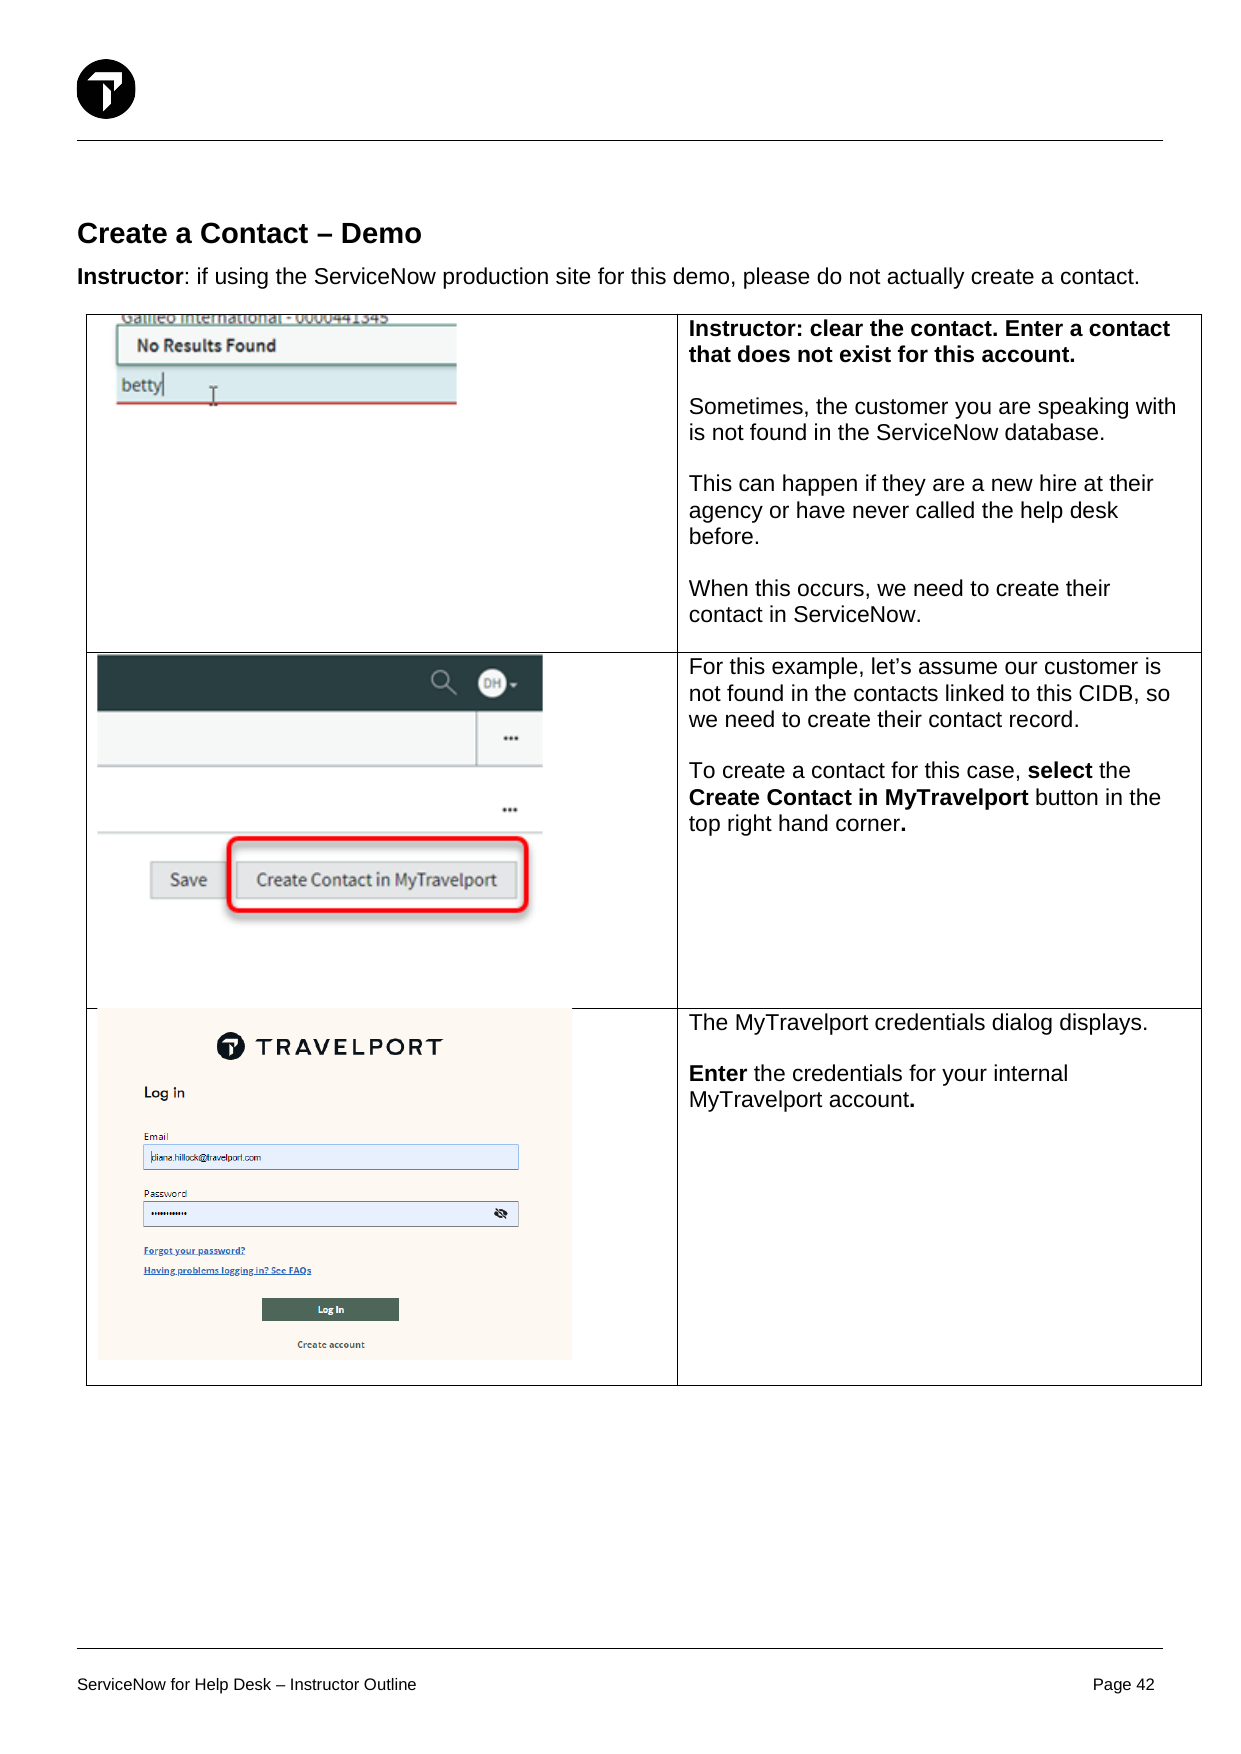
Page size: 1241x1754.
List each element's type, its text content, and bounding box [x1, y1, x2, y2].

table_cell The MyTravelport credentials dialog displays. Enter the credentials for your internal MyTravelport account. [678, 1009, 1201, 1385]
table_cell For this example, let’s assume our customer is not found in the contacts linked to this CIDB, so we need to create their contact record. To create a contact for this case, select the Create Contact in MyTravelport button in the top right hand corner. [678, 653, 1201, 1008]
picture [97, 315, 457, 419]
picture [97, 653, 543, 932]
picture [76, 59, 136, 119]
subtitle Create a Contact – Demo [77, 217, 1163, 250]
text Instructor: if using the ServiceNow production site for this demo, please do not actually create a contact. [77, 263, 1163, 289]
picture [97, 1008, 573, 1360]
table_cell [87, 1009, 677, 1385]
table_cell [87, 653, 677, 1008]
table_header [87, 315, 677, 652]
table_header Instructor: clear the contact. Enter a contact that does not exist for this account. Sometimes, the customer you are speaking with is not found in the ServiceNow database. This can happen if they are a new hire at their agency or have never called the help desk before. When this occurs, we need to create their contact in ServiceNow. [678, 315, 1201, 652]
